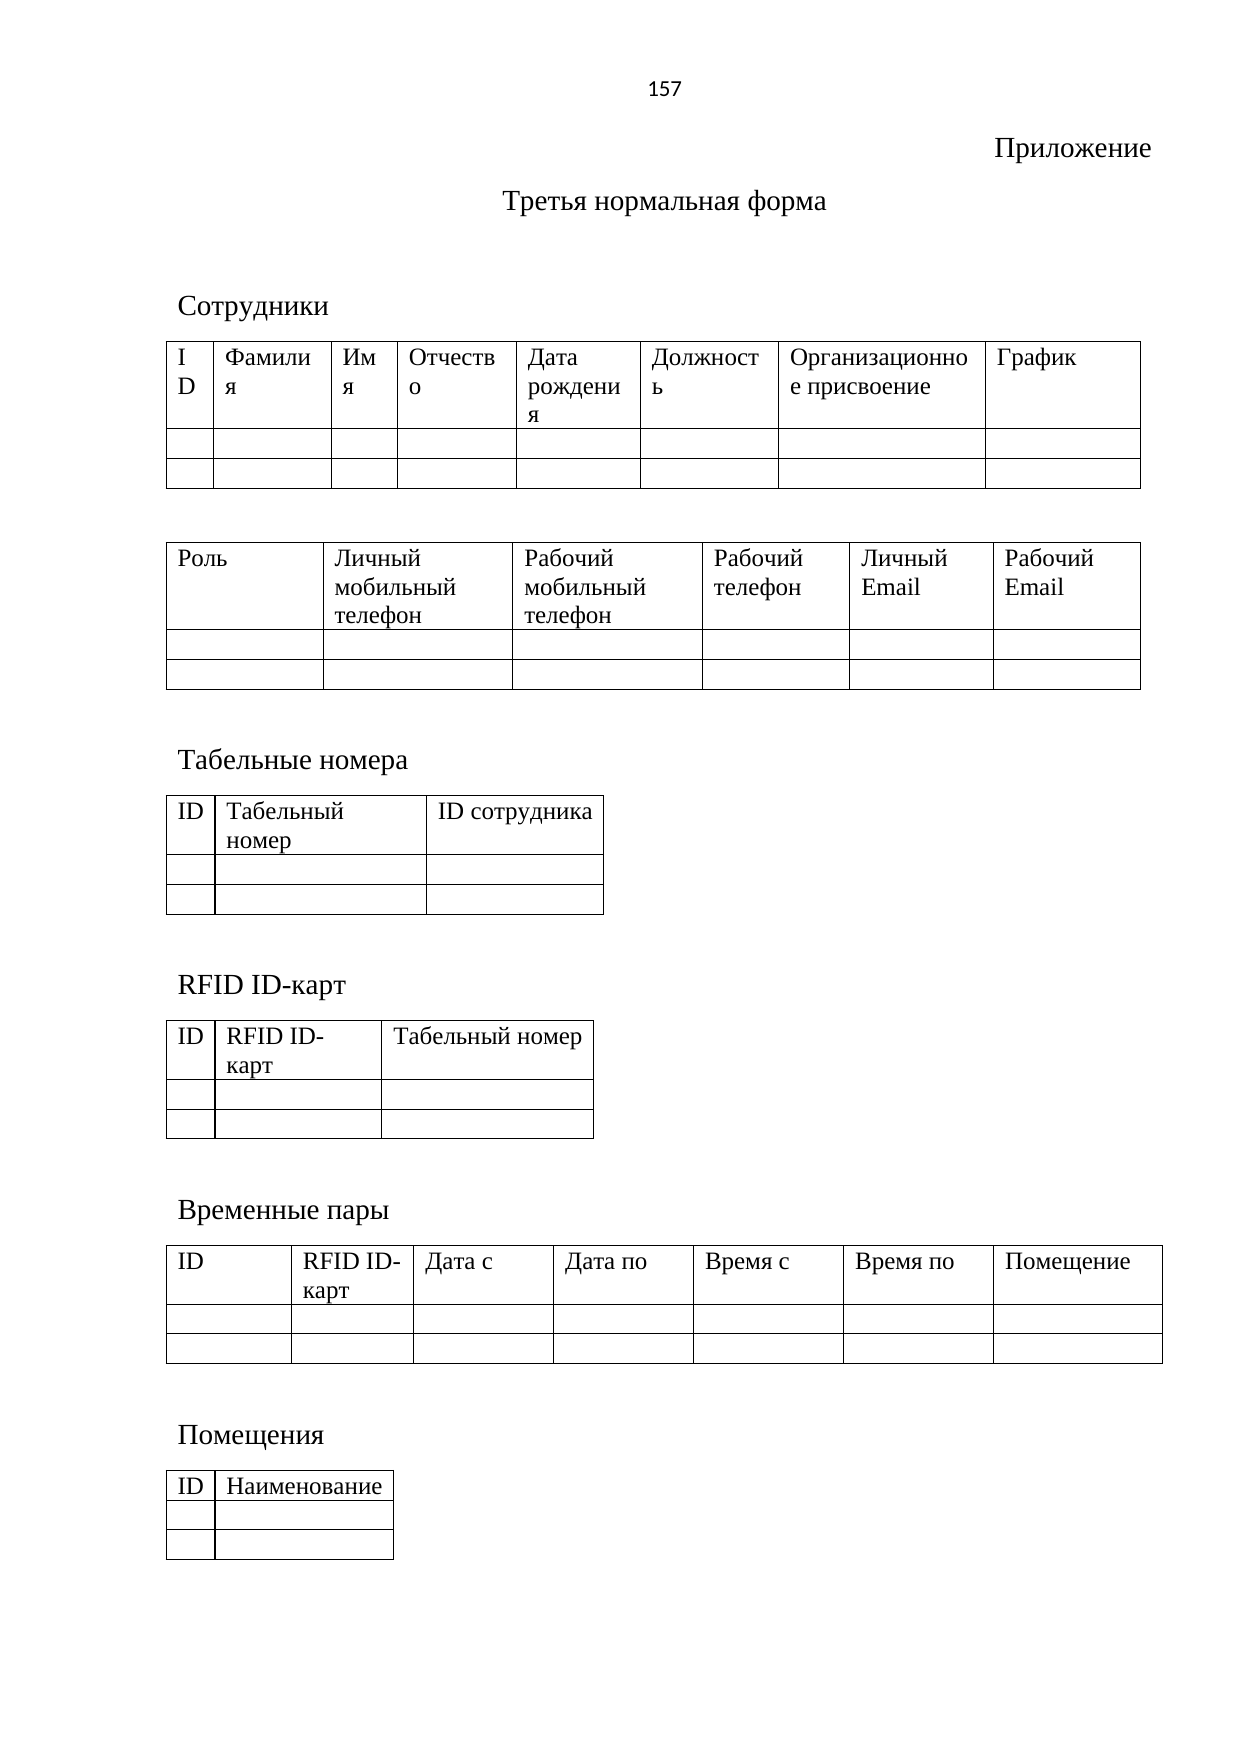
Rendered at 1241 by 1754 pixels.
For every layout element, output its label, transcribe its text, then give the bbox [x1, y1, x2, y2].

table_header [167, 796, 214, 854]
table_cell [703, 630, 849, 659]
text Табельные номера [177, 742, 1152, 776]
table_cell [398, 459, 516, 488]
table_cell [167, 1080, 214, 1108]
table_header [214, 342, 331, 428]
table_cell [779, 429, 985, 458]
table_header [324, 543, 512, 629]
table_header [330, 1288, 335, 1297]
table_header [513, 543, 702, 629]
text RFID ID-карт [177, 967, 1152, 1001]
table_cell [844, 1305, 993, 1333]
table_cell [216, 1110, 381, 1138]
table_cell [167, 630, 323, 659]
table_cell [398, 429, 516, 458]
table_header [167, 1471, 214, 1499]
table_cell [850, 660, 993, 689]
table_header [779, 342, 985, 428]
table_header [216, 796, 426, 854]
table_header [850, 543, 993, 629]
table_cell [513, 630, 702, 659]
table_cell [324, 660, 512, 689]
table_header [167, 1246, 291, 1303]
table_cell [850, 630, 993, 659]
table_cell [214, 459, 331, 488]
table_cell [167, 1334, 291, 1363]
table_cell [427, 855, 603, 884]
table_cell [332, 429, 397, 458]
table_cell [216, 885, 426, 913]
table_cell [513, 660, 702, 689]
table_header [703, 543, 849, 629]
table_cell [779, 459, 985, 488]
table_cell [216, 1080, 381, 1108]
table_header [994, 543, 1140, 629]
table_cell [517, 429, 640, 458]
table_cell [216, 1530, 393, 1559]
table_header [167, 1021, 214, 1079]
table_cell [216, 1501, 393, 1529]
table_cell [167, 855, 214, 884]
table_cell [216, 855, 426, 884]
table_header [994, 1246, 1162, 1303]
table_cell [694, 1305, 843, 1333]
text Временные пары [177, 1192, 1152, 1226]
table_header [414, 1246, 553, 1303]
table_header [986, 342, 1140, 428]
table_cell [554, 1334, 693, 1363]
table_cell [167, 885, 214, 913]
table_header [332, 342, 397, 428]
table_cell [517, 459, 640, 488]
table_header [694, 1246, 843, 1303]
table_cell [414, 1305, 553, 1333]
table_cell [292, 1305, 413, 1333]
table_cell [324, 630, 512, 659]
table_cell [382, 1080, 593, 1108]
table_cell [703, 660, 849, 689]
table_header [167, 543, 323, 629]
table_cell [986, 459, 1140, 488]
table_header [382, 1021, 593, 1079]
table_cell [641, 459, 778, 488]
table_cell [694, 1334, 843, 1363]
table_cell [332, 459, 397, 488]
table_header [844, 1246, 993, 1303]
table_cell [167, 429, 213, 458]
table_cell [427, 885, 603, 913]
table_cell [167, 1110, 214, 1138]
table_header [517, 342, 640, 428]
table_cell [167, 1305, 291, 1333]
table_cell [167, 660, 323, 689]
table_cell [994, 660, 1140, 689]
text Третья нормальная форма [177, 183, 1152, 216]
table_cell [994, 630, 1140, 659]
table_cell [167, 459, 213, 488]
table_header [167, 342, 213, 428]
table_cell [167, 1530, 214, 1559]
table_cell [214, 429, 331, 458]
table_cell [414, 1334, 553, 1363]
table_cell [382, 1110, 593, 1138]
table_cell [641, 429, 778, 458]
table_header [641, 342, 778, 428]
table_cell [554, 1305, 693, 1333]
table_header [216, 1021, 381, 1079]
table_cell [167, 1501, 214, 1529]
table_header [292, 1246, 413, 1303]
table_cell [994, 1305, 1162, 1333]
text Сотрудники [177, 288, 1152, 322]
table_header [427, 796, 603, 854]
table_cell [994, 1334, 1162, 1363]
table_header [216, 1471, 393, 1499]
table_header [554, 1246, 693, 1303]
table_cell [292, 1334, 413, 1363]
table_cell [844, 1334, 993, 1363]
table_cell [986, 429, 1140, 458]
text Приложение [177, 130, 1152, 163]
text Помещения [177, 1417, 1152, 1450]
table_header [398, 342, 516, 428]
